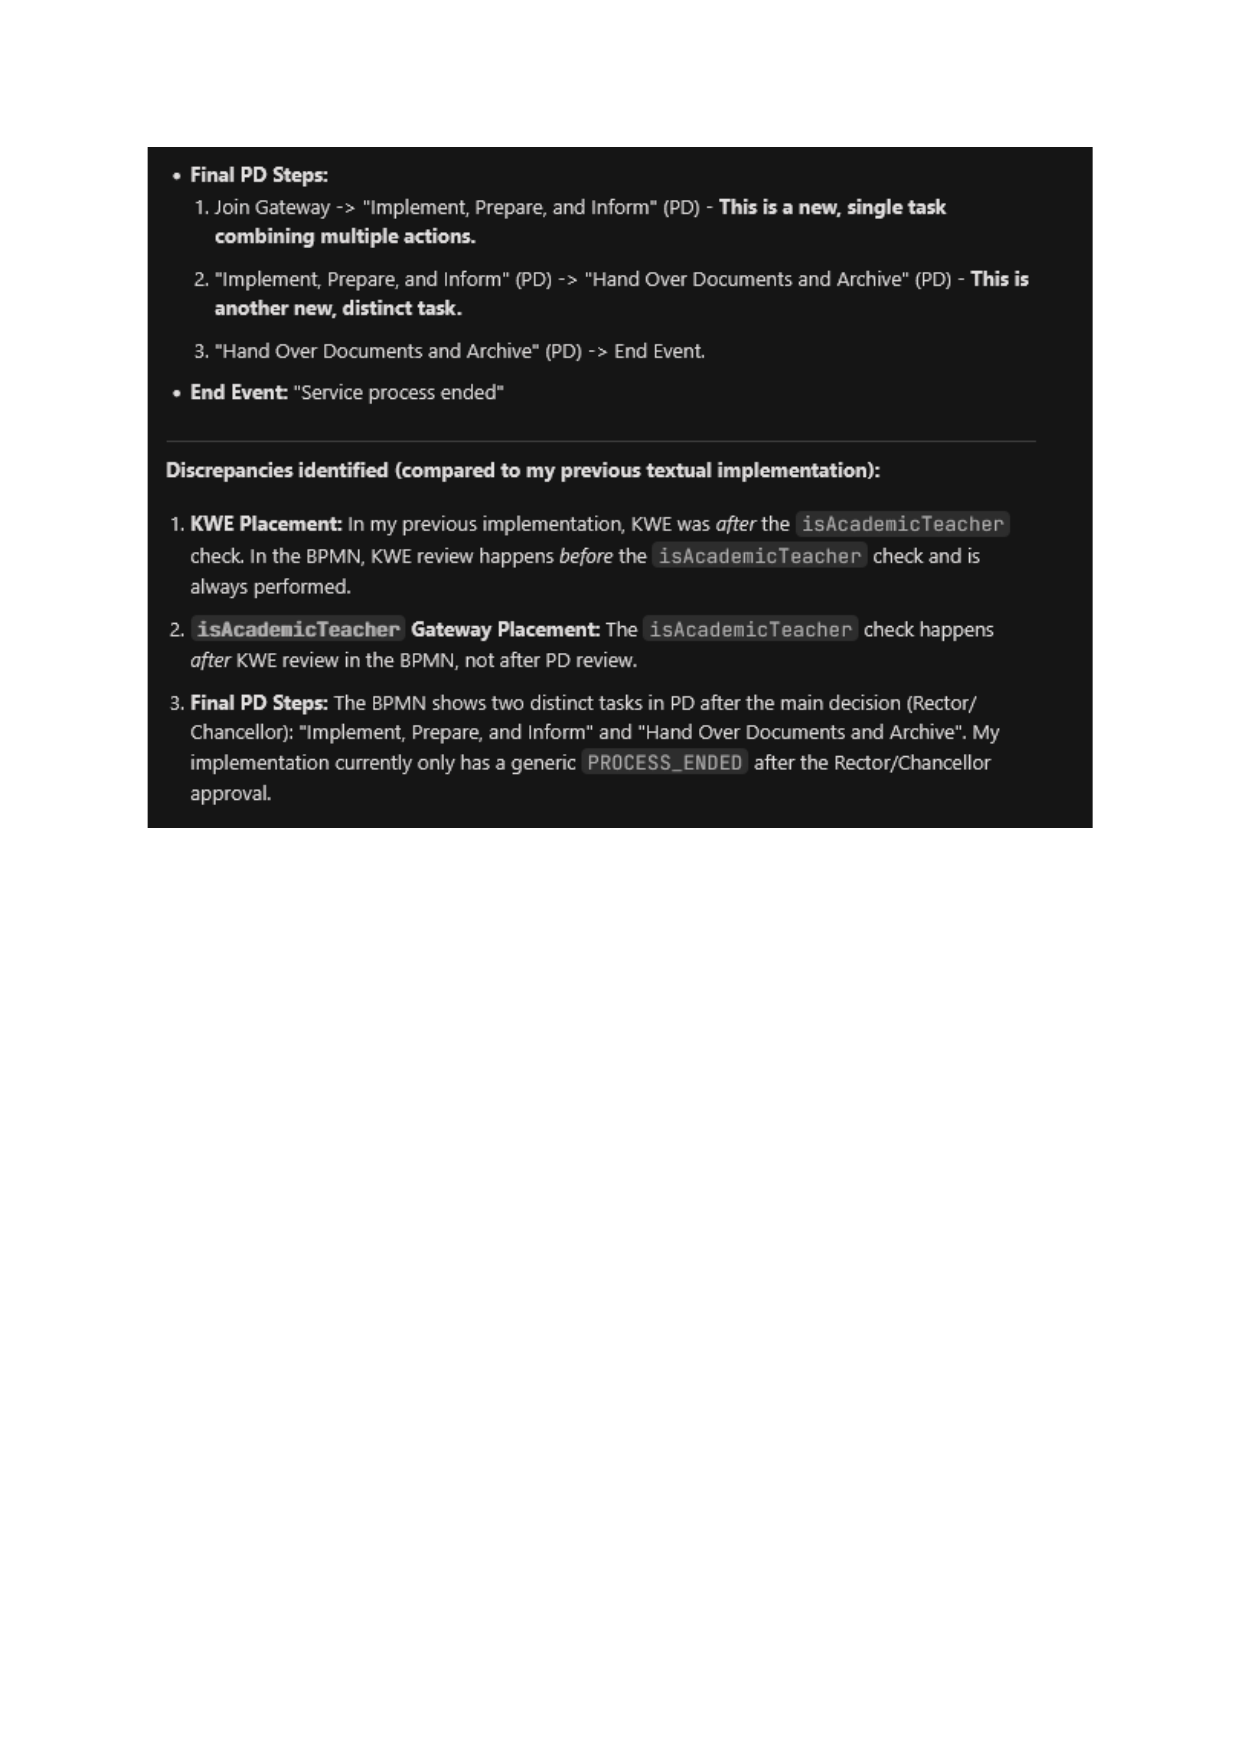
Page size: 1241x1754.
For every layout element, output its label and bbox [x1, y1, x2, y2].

picture [147, 147, 1093, 828]
